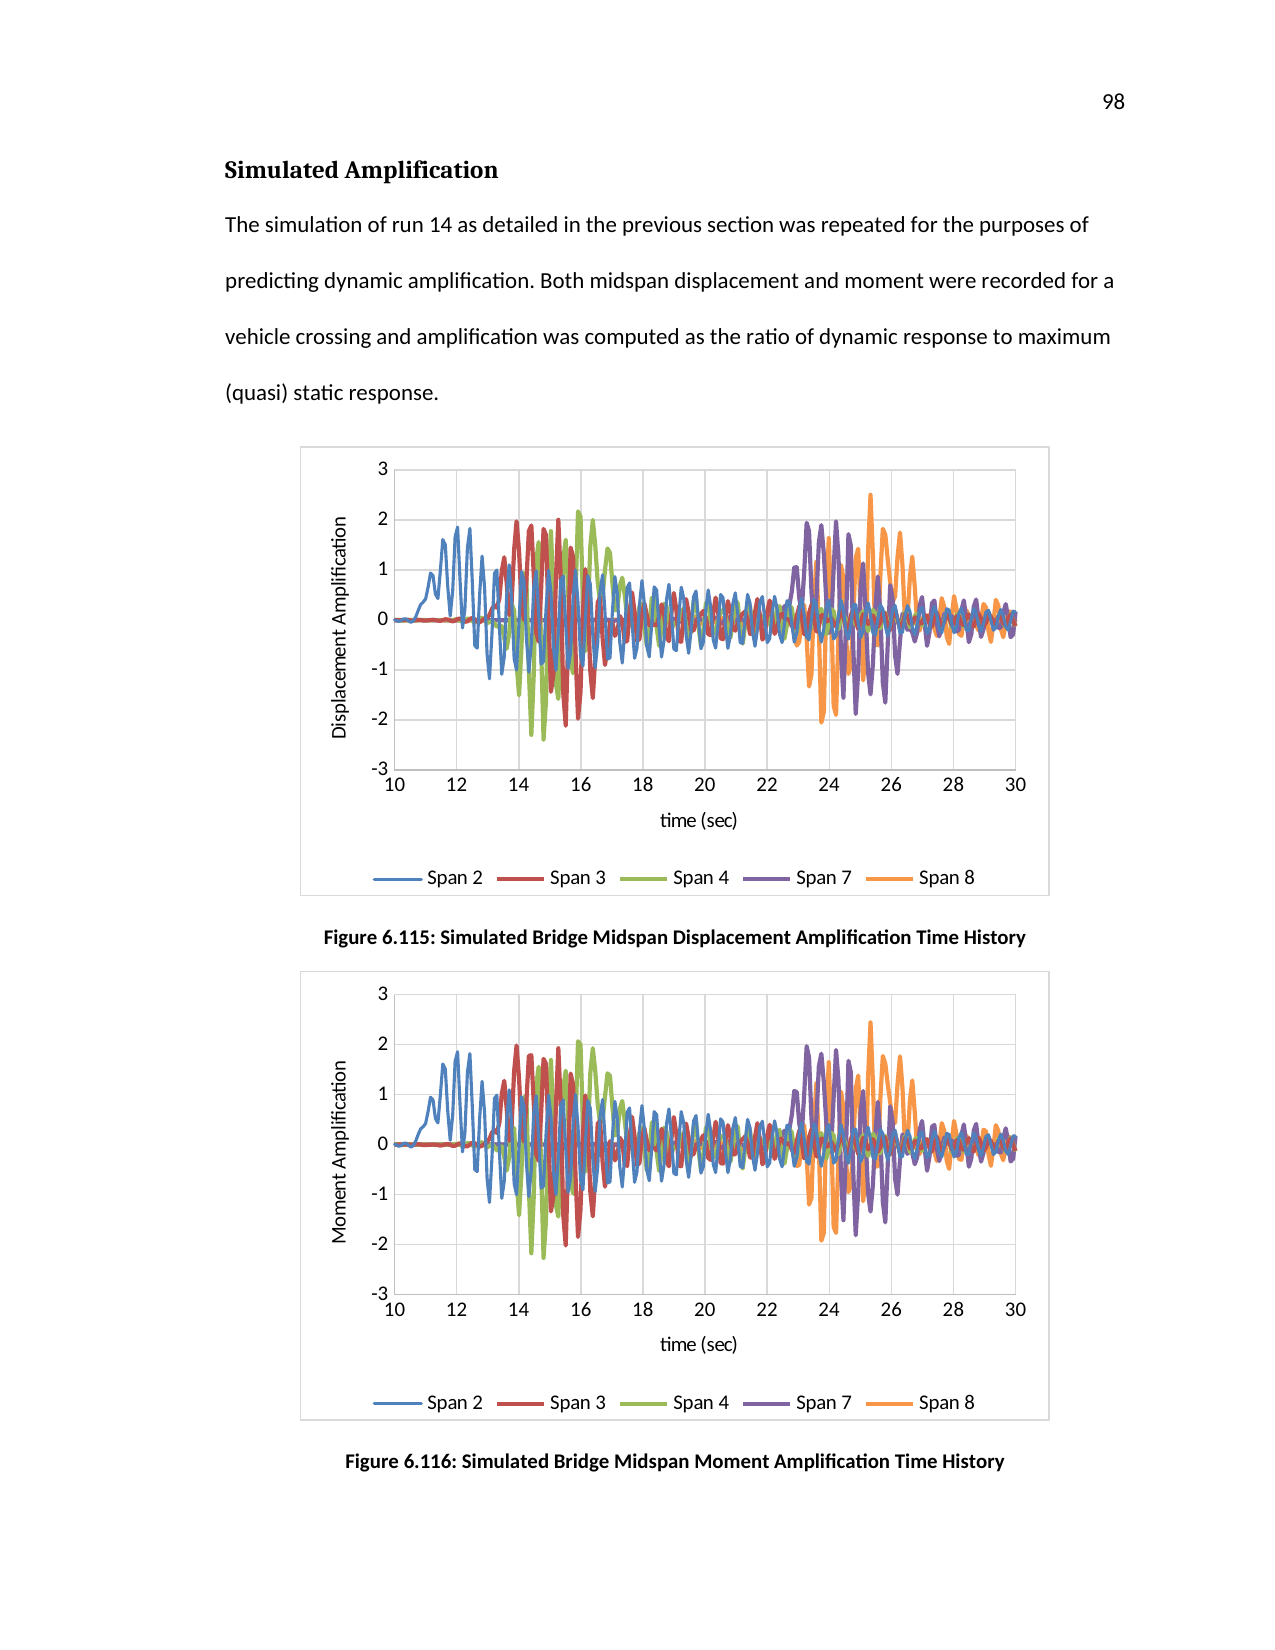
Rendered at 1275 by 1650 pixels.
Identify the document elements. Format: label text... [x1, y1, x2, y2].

subtitle Simulated Amplification [225, 156, 1125, 185]
text The simulation of run 14 as detailed in the previous section was repeated for the purposes of predicting dynamic amplification. Both midspan displacement and moment were recorded for a vehicle crossing and amplification was computed as the ratio of dynamic response to maximum (quasi) static response. [225, 210, 1125, 406]
